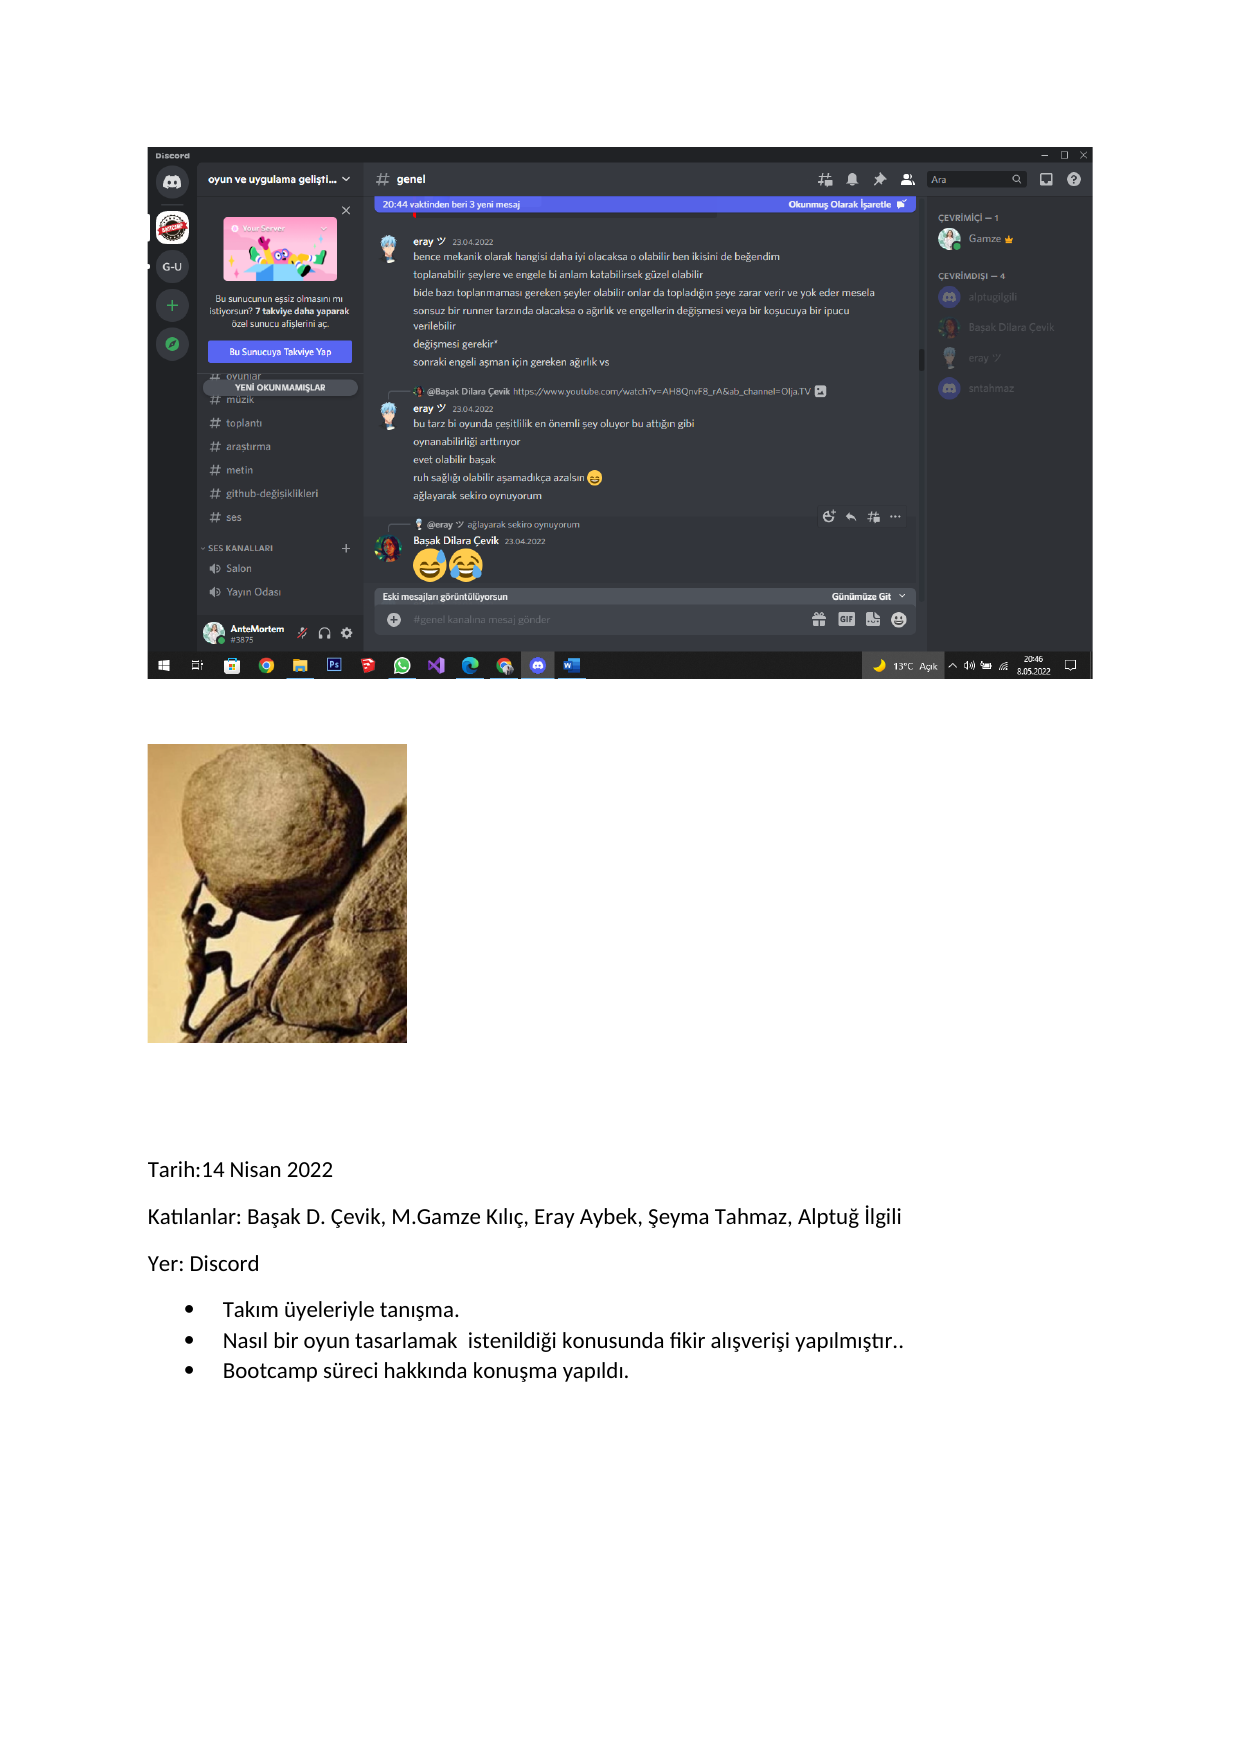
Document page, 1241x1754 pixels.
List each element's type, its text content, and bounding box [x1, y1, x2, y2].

list Bootcamp süreci hakkında konuşma yapıldı. [185, 1356, 1093, 1384]
text Yer: Discord [148, 1249, 1093, 1277]
text Tarih:14 Nisan 2022 [148, 1155, 1093, 1183]
picture [147, 744, 407, 1043]
list Takım üyeleriyle tanışma. [185, 1296, 1093, 1324]
picture [147, 147, 1093, 679]
text Katılanlar: Başak D. Çevik, M.Gamze Kılıç, Eray Aybek, Şeyma Tahmaz, Alptuğ İlgili [148, 1202, 1093, 1230]
list Nasıl bir oyun tasarlamak istenildiği konusunda fikir alışverişi yapılmıştır.. [185, 1326, 1093, 1354]
